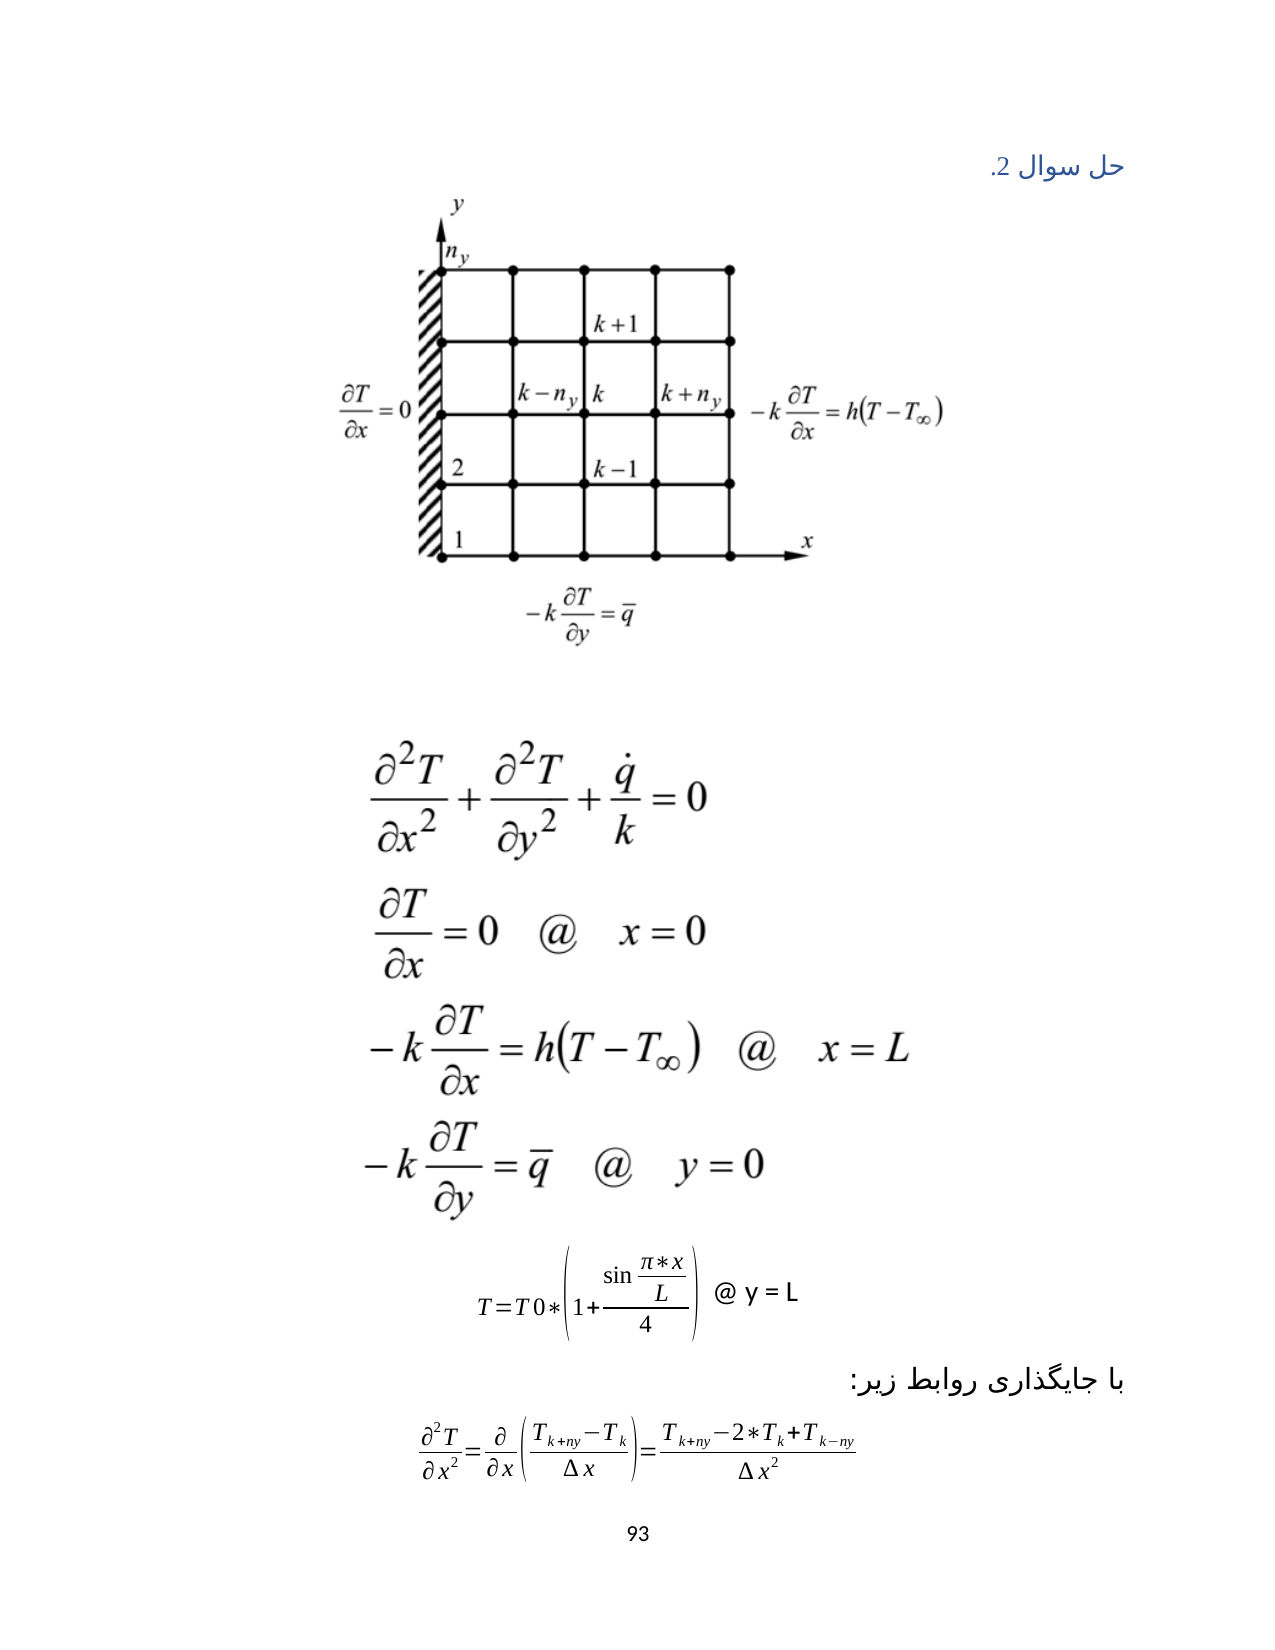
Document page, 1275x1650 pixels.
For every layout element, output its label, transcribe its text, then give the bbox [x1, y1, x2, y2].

text با جایگذاری روابط زیر: [150, 1362, 1125, 1396]
picture [325, 183, 950, 653]
subtitle حل سوال 2. [150, 150, 1125, 181]
text @ y = L [150, 1243, 1125, 1343]
picture [335, 726, 940, 1225]
